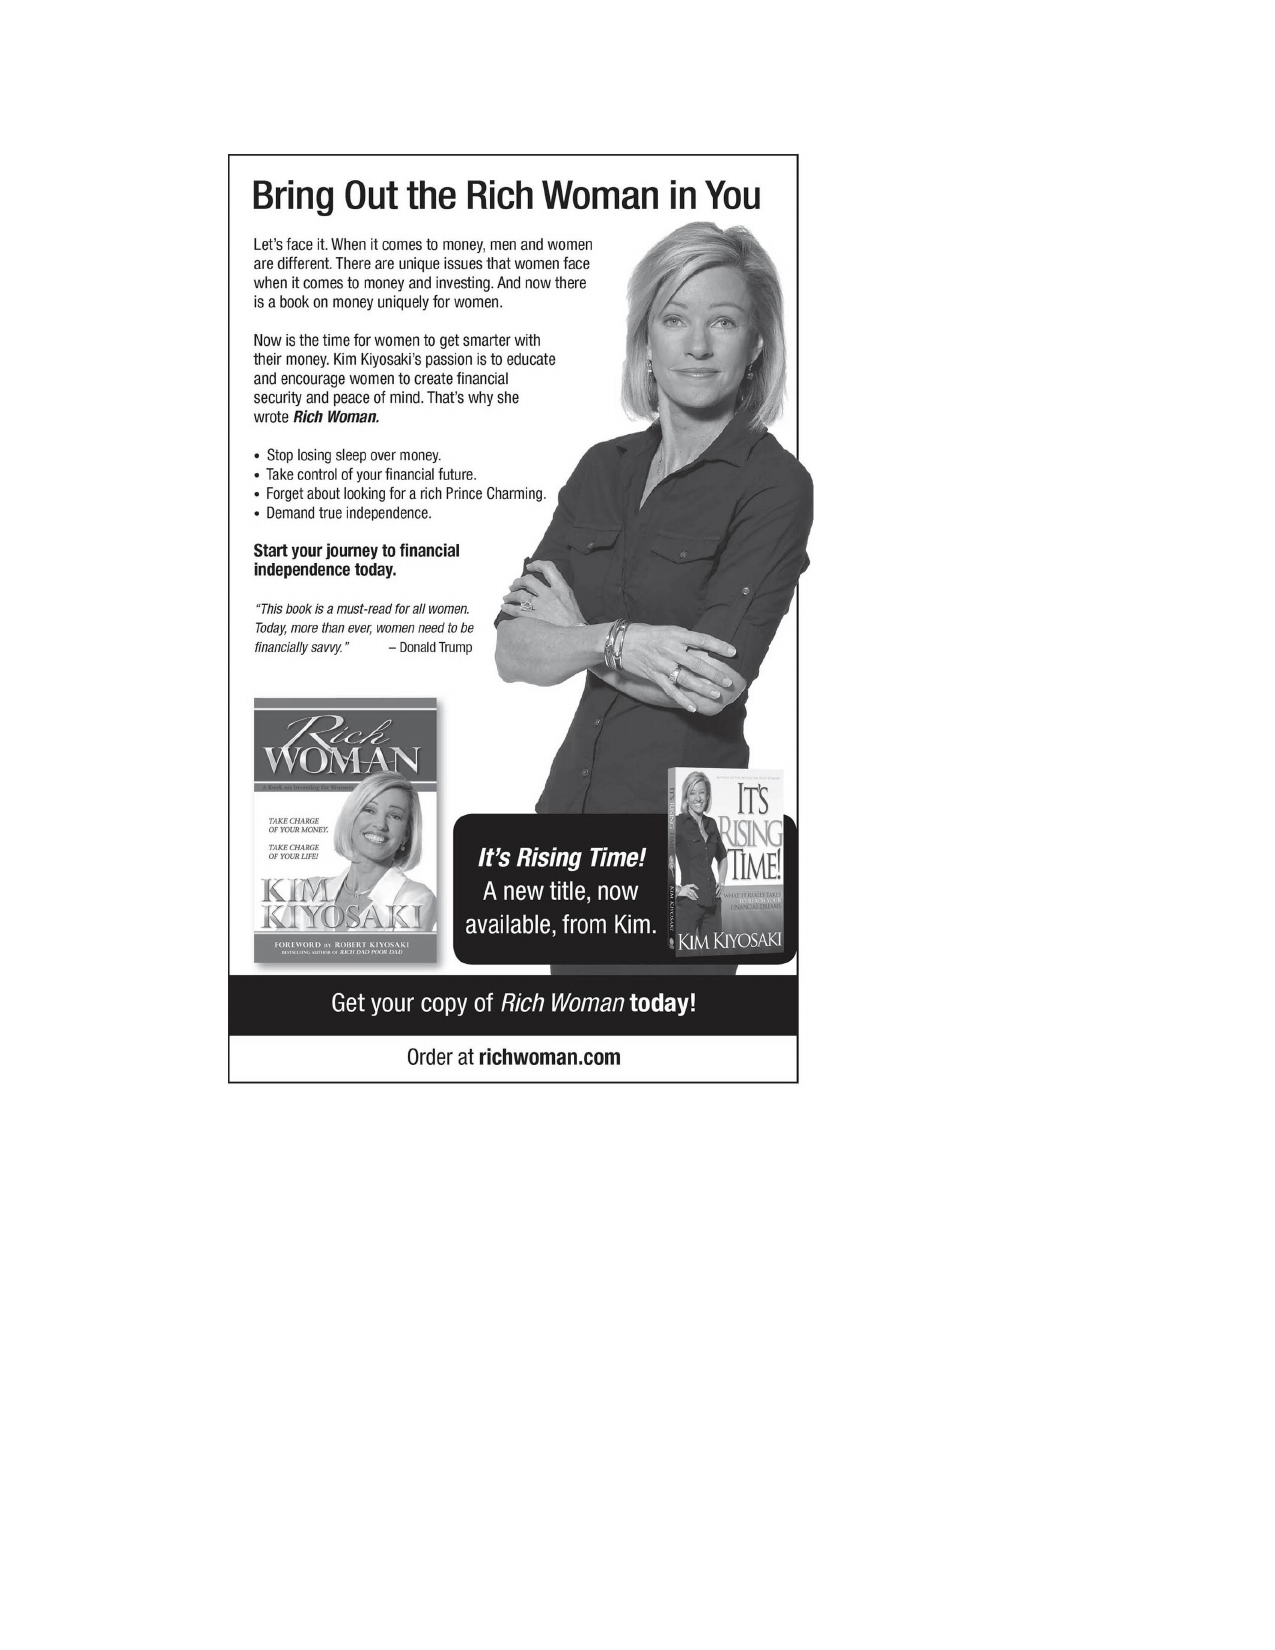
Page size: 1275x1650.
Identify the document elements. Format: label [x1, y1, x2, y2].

picture [223, 150, 818, 1088]
